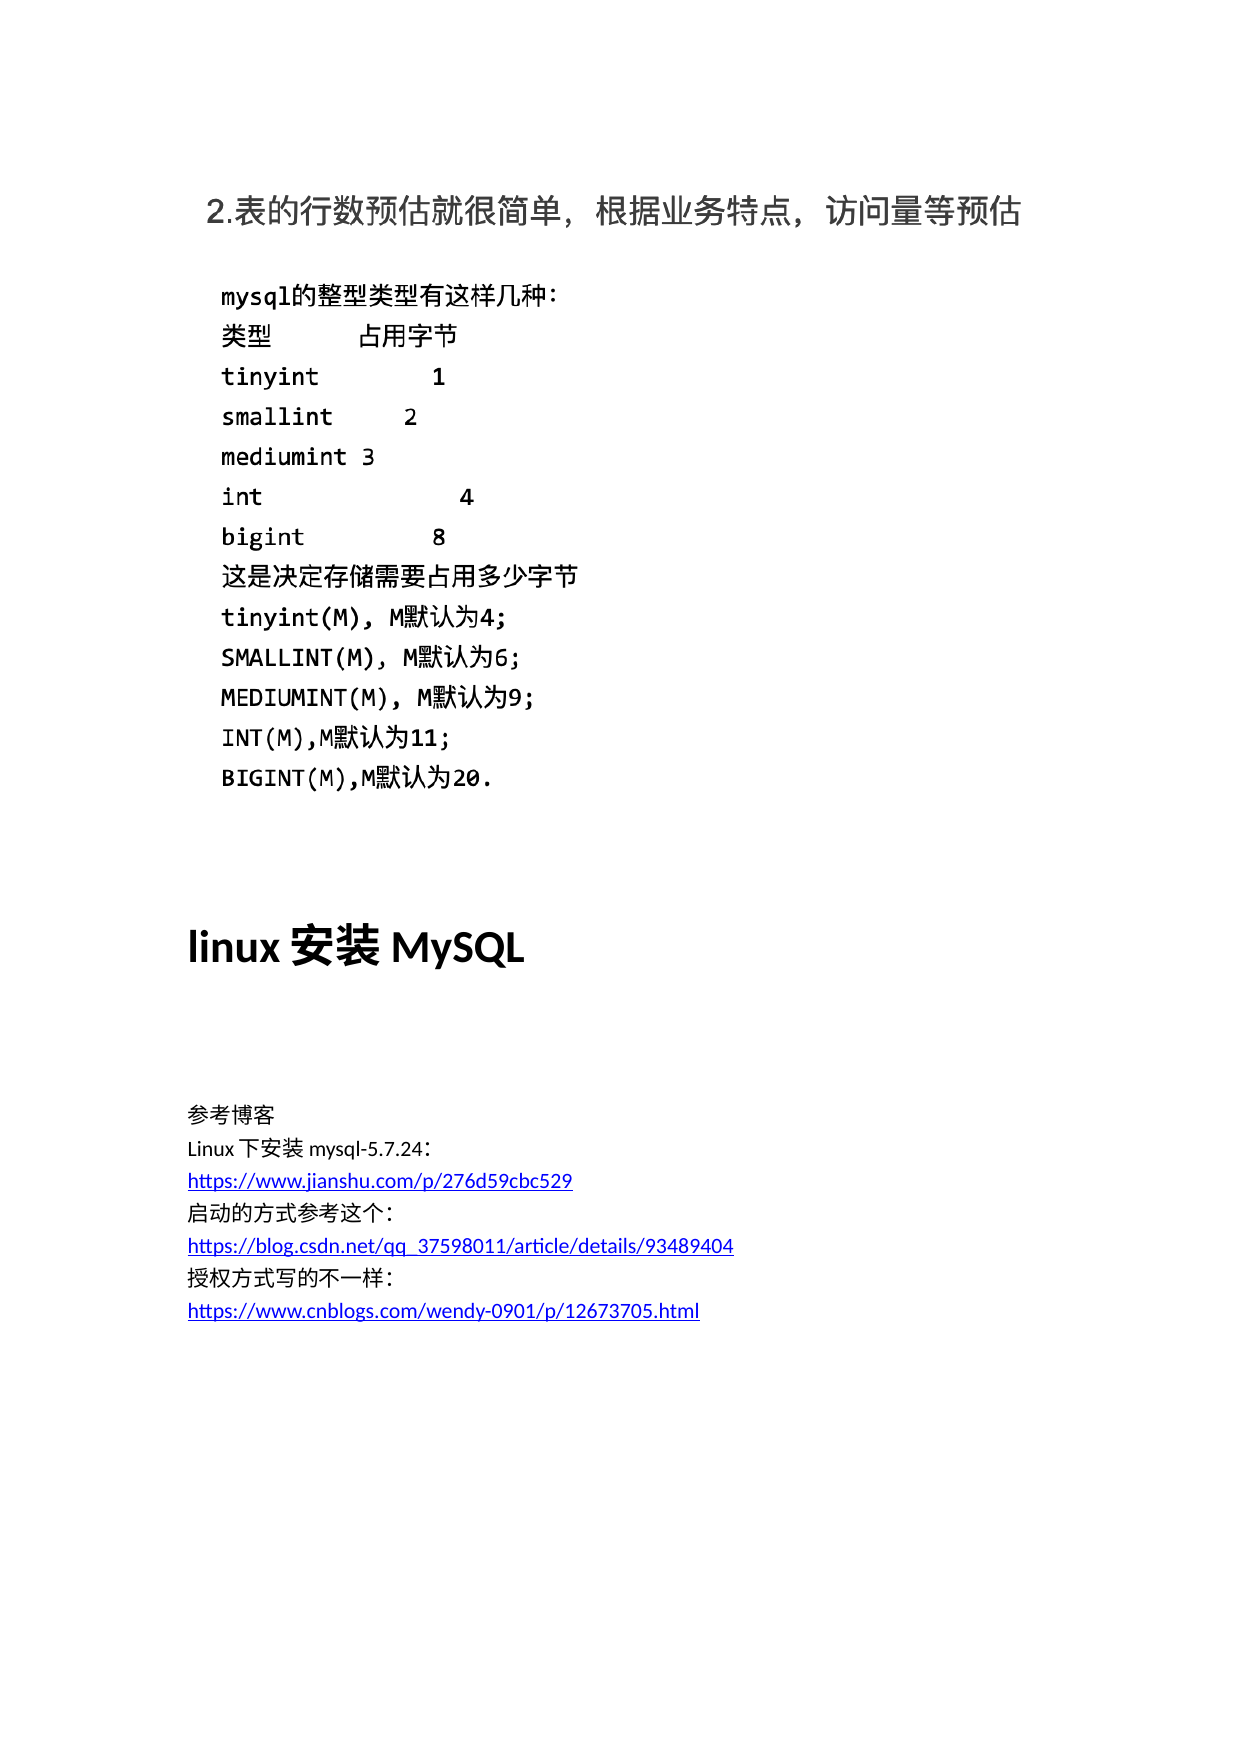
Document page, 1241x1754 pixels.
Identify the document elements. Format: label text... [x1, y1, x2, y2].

text 参考博客 [187, 1099, 1053, 1132]
picture [187, 162, 1053, 823]
subtitle linux安装MySQL [187, 912, 1053, 977]
text 授权方式写的不一样： [187, 1262, 1053, 1294]
text Linux下安装mysql-5.7.24： [187, 1132, 1053, 1164]
text https://www.cnblogs.com/wendy-0901/p/12673705.html [187, 1294, 1053, 1327]
text https://www.jianshu.com/p/276d59cbc529 [187, 1164, 1053, 1197]
text https://blog.csdn.net/qq_37598011/article/details/93489404 [187, 1229, 1053, 1262]
text 启动的方式参考这个： [187, 1197, 1053, 1229]
